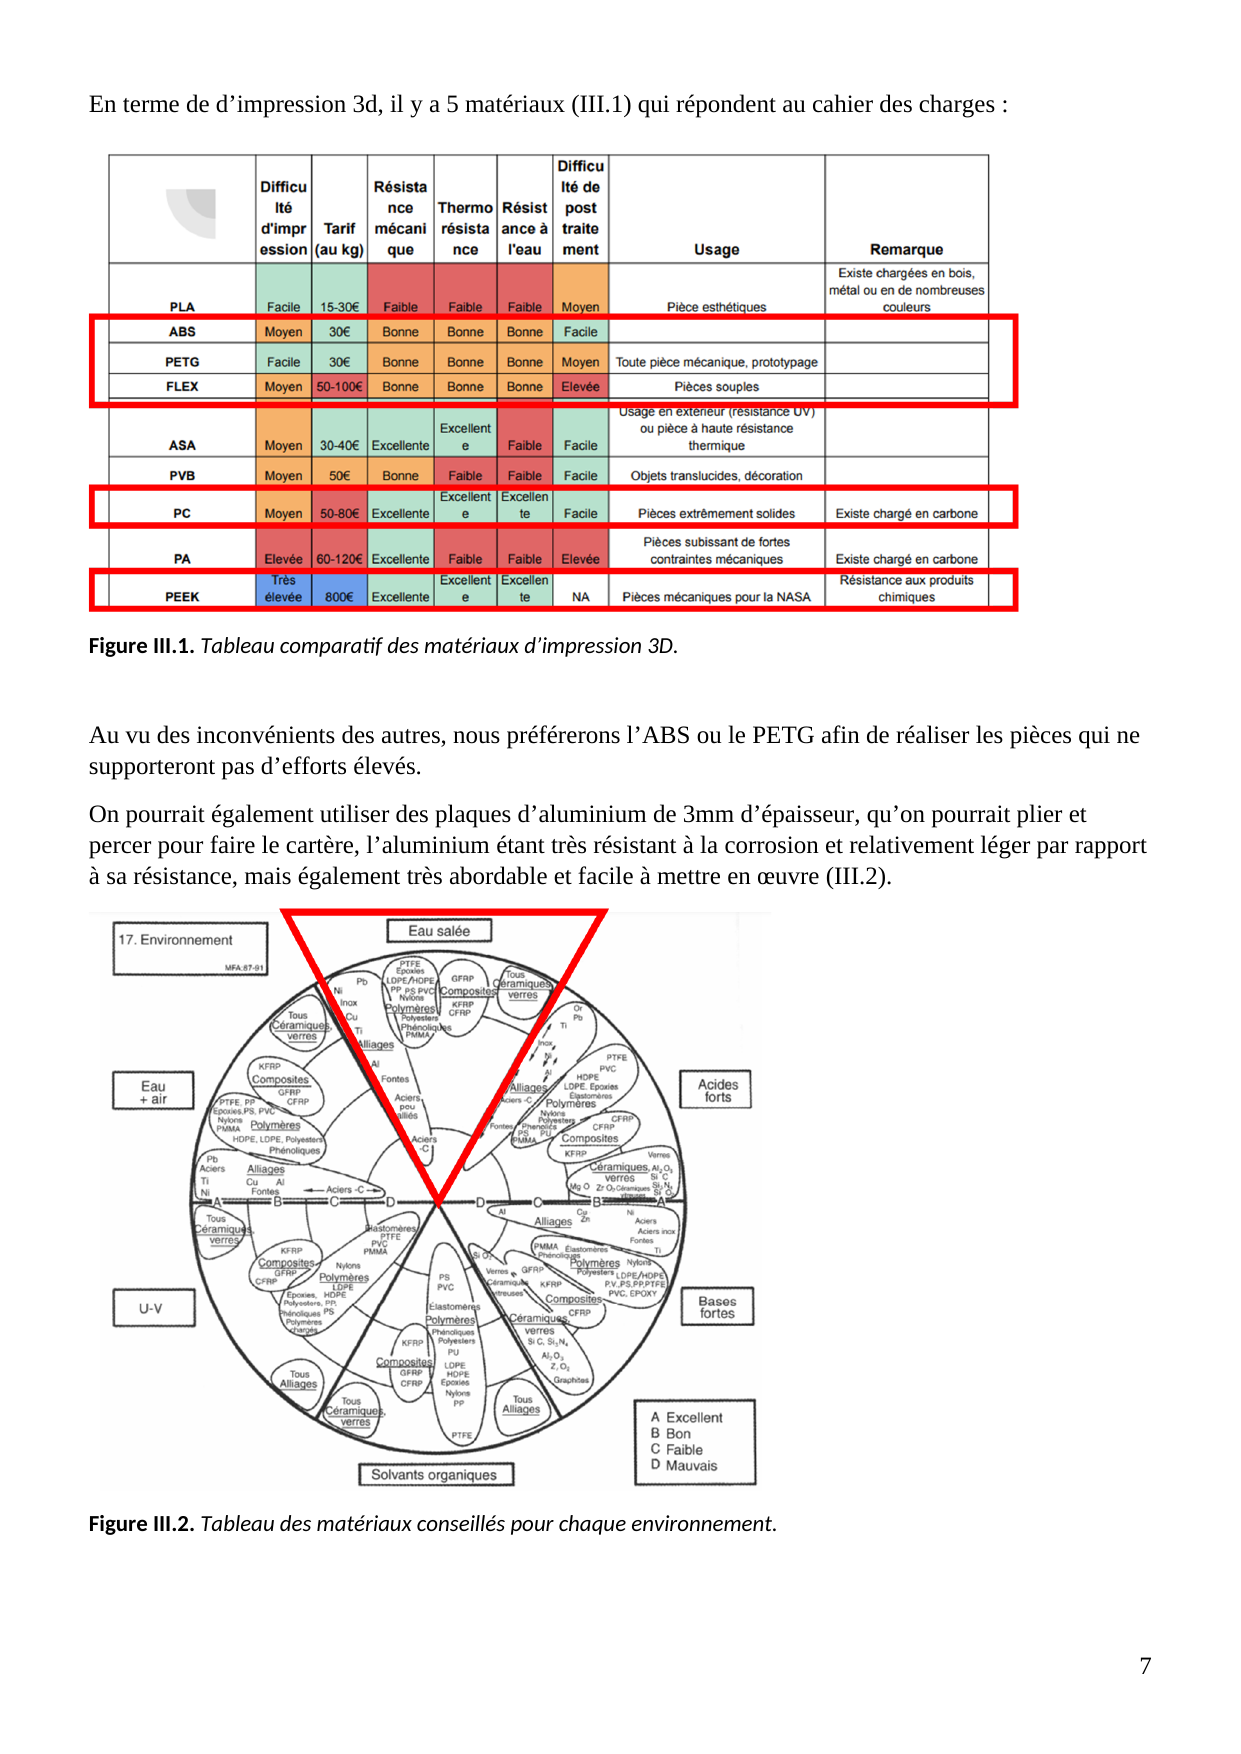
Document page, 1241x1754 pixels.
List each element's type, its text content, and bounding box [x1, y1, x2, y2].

text Figure III.2. Tableau des matériaux conseillés pour chaque environnement. [89, 1509, 1152, 1537]
text On pourrait également utiliser des plaques d’aluminium de 3mm d’épaisseur, qu’on pourrait plier et percer pour faire le cartère, l’aluminium étant très résistant à la corrosion et relativement léger par rapport à sa résistance, mais également très abordable et facile à mettre en œuvre (III.2). [89, 799, 1152, 890]
picture [88, 136, 1019, 612]
picture [88, 908, 772, 1491]
text Au vu des inconvénients des autres, nous préférerons l’ABS ou le PETG afin de réaliser les pièces qui ne supporteront pas d’efforts élevés. [89, 720, 1152, 780]
text En terme de d’impression 3d, il y a 5 matériaux (III.1) qui répondent au cahier des charges : [89, 89, 1152, 117]
text Figure III.1. Tableau comparatif des matériaux d’impression 3D. [89, 631, 1152, 659]
